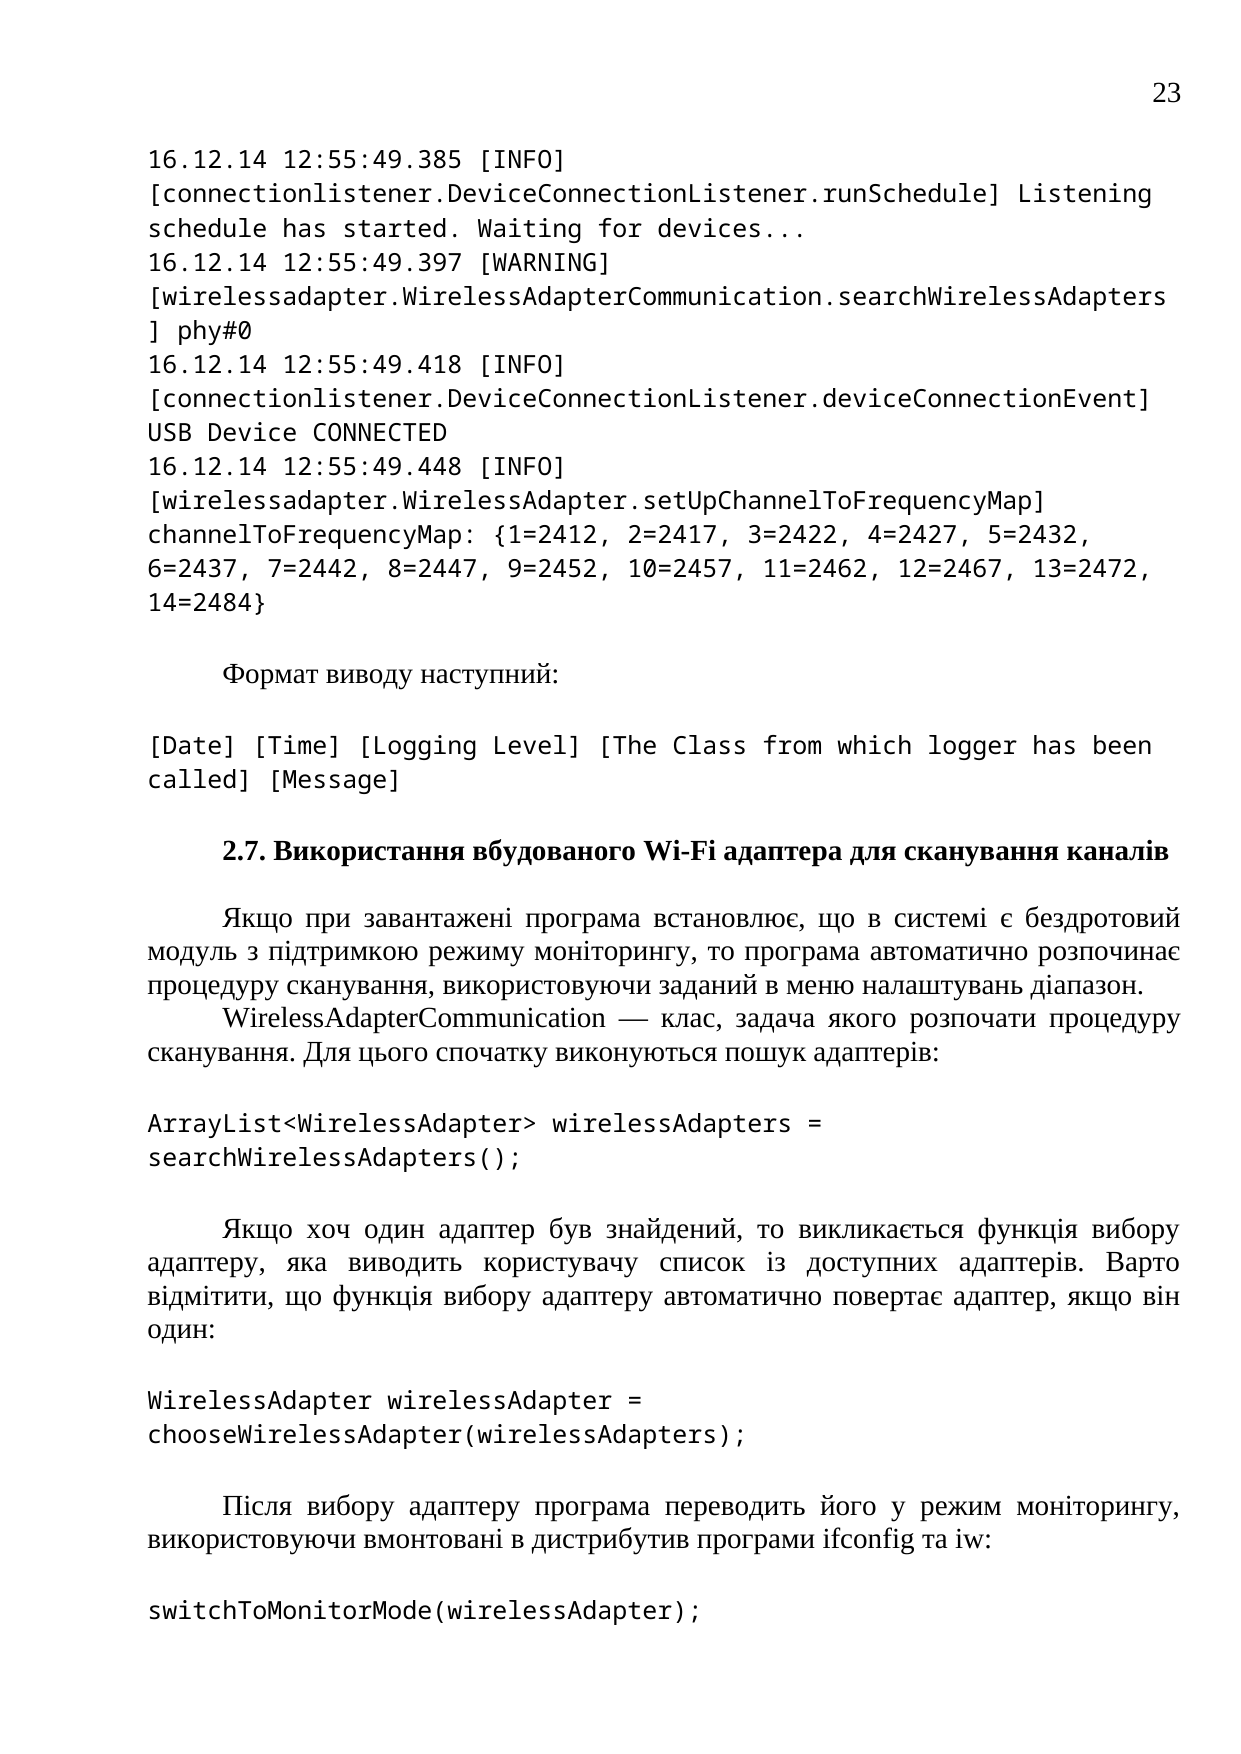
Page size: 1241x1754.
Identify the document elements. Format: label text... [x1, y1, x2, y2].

text Якщо при завантажені програма встановлює, що в системі є бездротовий модуль з підтримкою режиму моніторингу, то програма автоматично розпочинає процедуру сканування, використовуючи заданий в меню налаштувань діапазон. [147, 900, 1181, 1001]
text WirelessAdapterCommunication — клас, задача якого розпочати процедуру сканування. Для цього спочатку виконуються пошук адаптерів: [147, 1001, 1181, 1068]
text 16.12.14 12:55:49.448 [INFO] [wirelessadapter.WirelessAdapter.setUpChannelToFrequencyMap] channelToFrequencyMap: {1=2412, 2=2417, 3=2422, 4=2427, 5=2432, 6=2437, 7=2442, 8=2447, 9=2452, 10=2457, 11=2462, 12=2467, 13=2472, 14=2484} [147, 449, 1181, 619]
text ArrayList<WirelessAdapter> wirelessAdapters = searchWirelessAdapters(); [147, 1105, 1181, 1173]
text Після вибору адаптеру програма переводить його у режим моніторингу, використовуючи вмонтовані в дистрибутив програми ifconfig та iw: [147, 1488, 1181, 1555]
text Використання вбудованого Wi-Fi адаптера для сканування каналів [222, 833, 1181, 867]
text WirelessAdapter wirelessAdapter = chooseWirelessAdapter(wirelessAdapters); [147, 1382, 1181, 1451]
text switchToMonitorMode(wirelessAdapter); [147, 1593, 1181, 1627]
text 16.12.14 12:55:49.418 [INFO] [connectionlistener.DeviceConnectionListener.deviceConnectionEvent] USB Device CONNECTED [147, 346, 1181, 449]
text Формат виводу наступний: [147, 656, 1181, 690]
text 16.12.14 12:55:49.385 [INFO] [connectionlistener.DeviceConnectionListener.runSchedule] Listening schedule has started. Waiting for devices... [147, 142, 1181, 244]
text 16.12.14 12:55:49.397 [WARNING] [wirelessadapter.WirelessAdapterCommunication.searchWirelessAdapters] phy#0 [147, 244, 1181, 346]
text Якщо хоч один адаптер був знайдений, то викликається функція вибору адаптеру, яка виводить користувачу список із доступних адаптерів. Варто відмітити, що функція вибору адаптеру автоматично повертає адаптер, якщо він один: [147, 1211, 1181, 1345]
text [Date] [Time] [Logging Level] [The Class from which logger has been called] [Message] [147, 727, 1181, 796]
